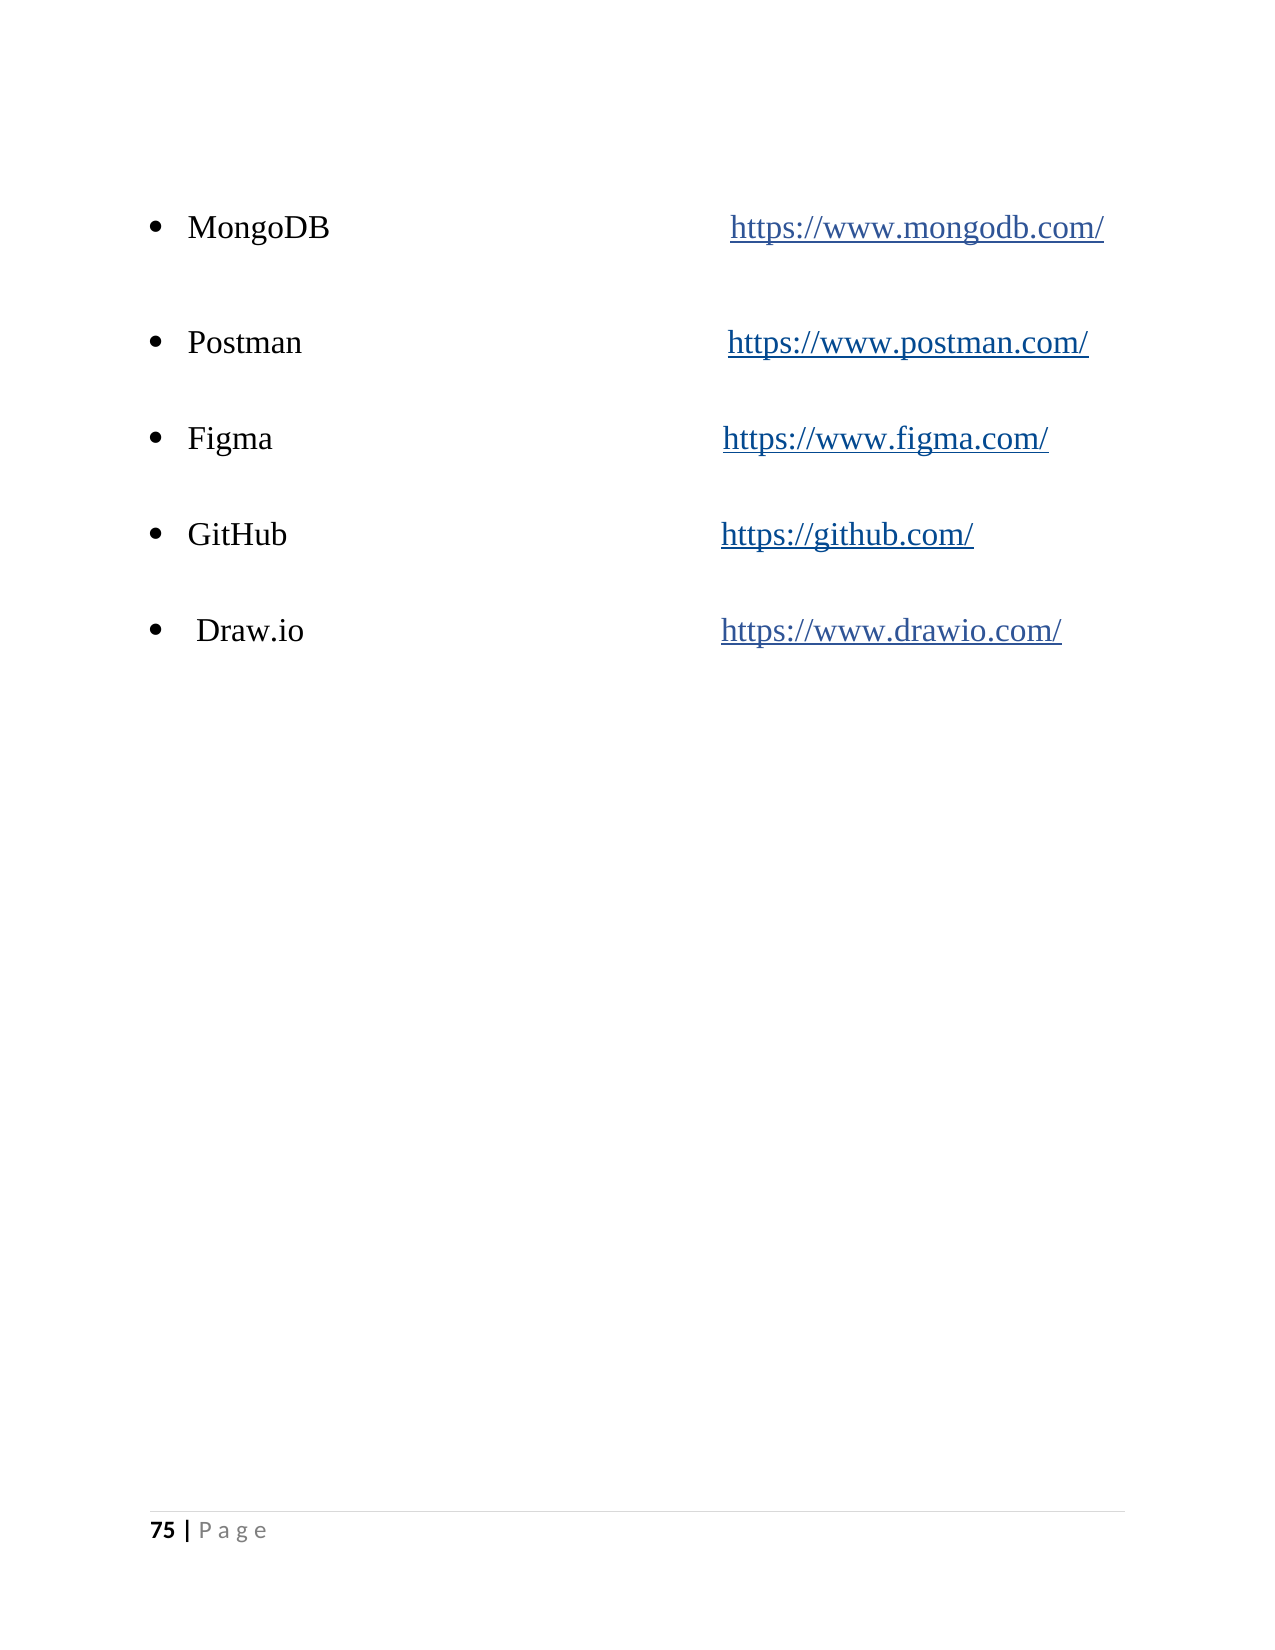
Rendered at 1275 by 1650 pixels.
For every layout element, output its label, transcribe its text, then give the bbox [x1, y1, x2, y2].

list GitHub https://github.com/ [150, 514, 1125, 552]
list MongoDB https://www.mongodb.com/ [150, 207, 1125, 246]
list Postman https://www.postman.com/ [150, 322, 1125, 361]
list Figma https://www.figma.com/ [150, 418, 1125, 457]
list Draw.io https://www.drawio.com/ [150, 610, 1125, 648]
